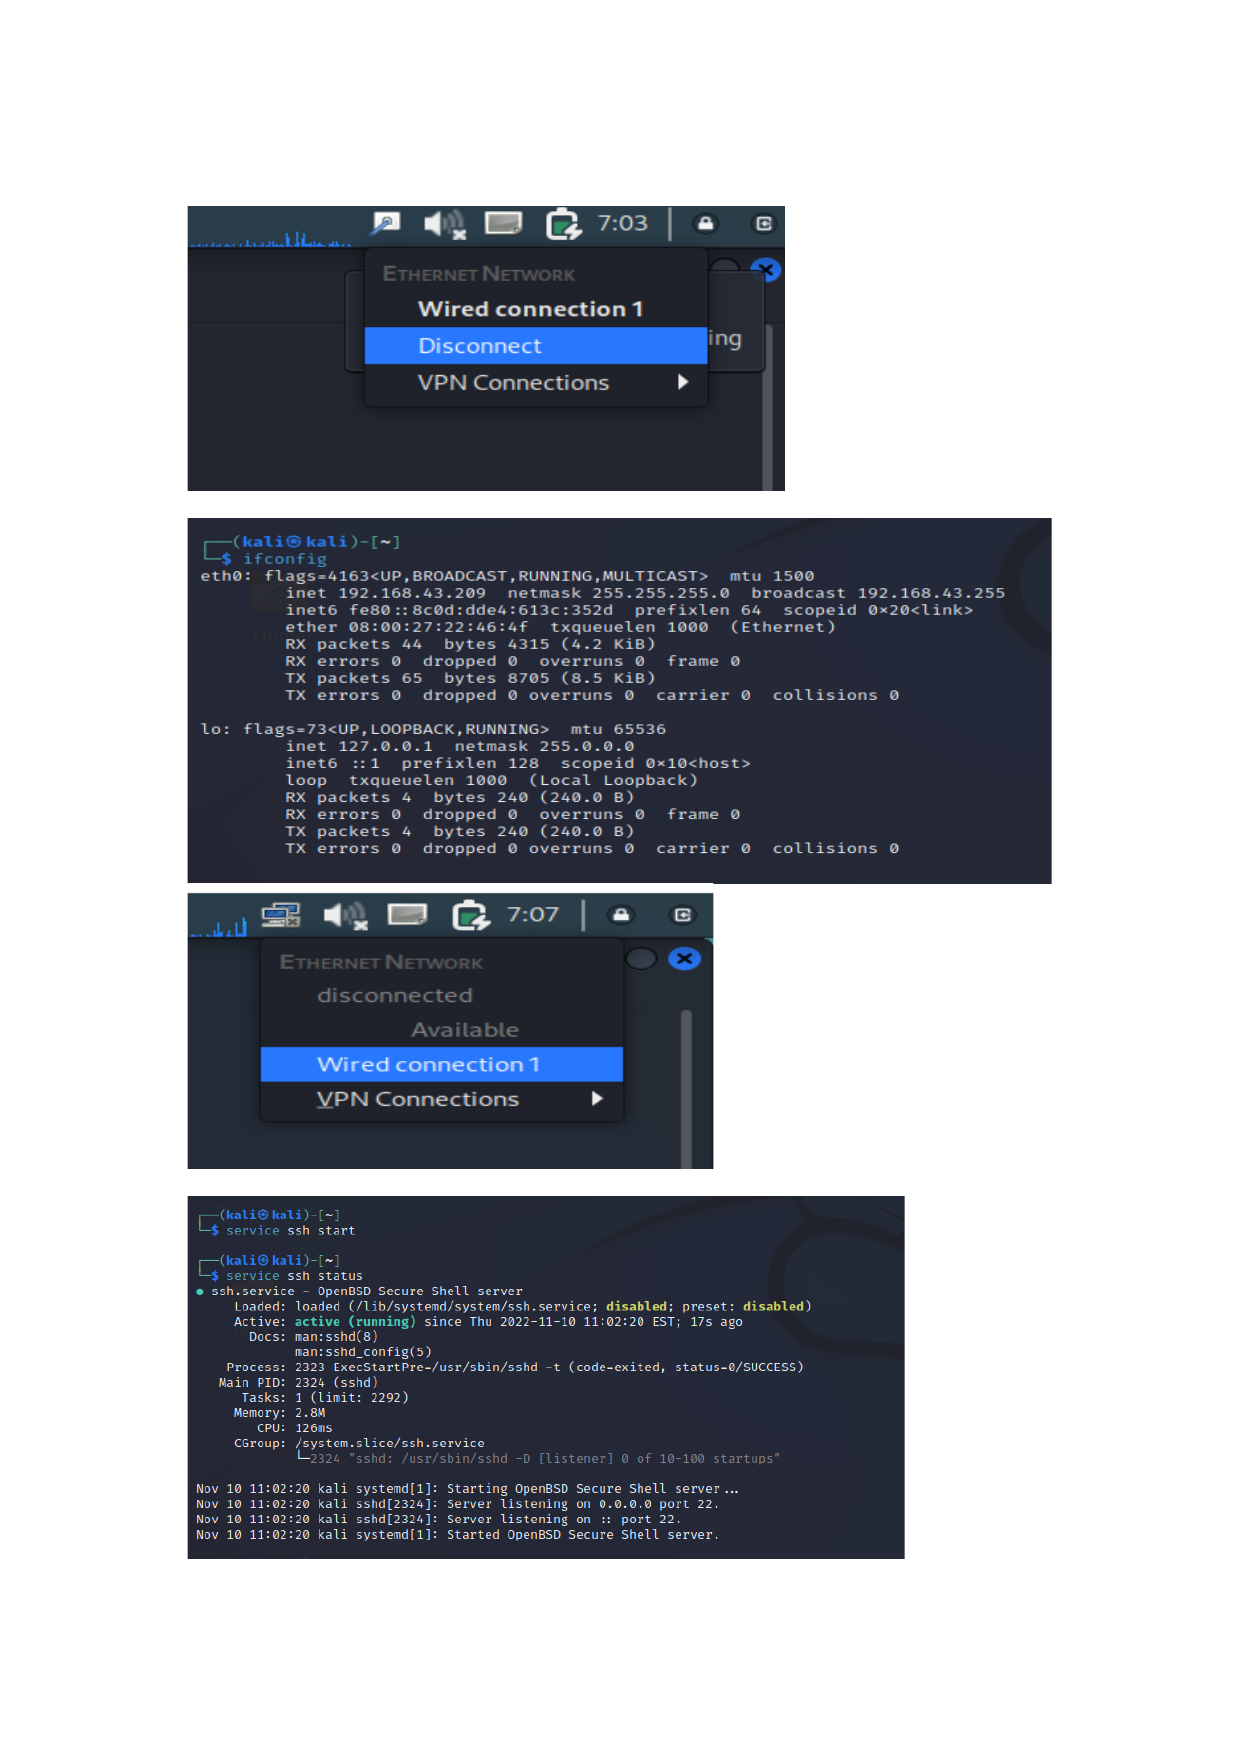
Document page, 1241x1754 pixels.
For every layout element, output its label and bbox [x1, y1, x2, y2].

picture [187, 518, 1052, 884]
picture [187, 206, 785, 491]
picture [187, 1196, 905, 1559]
